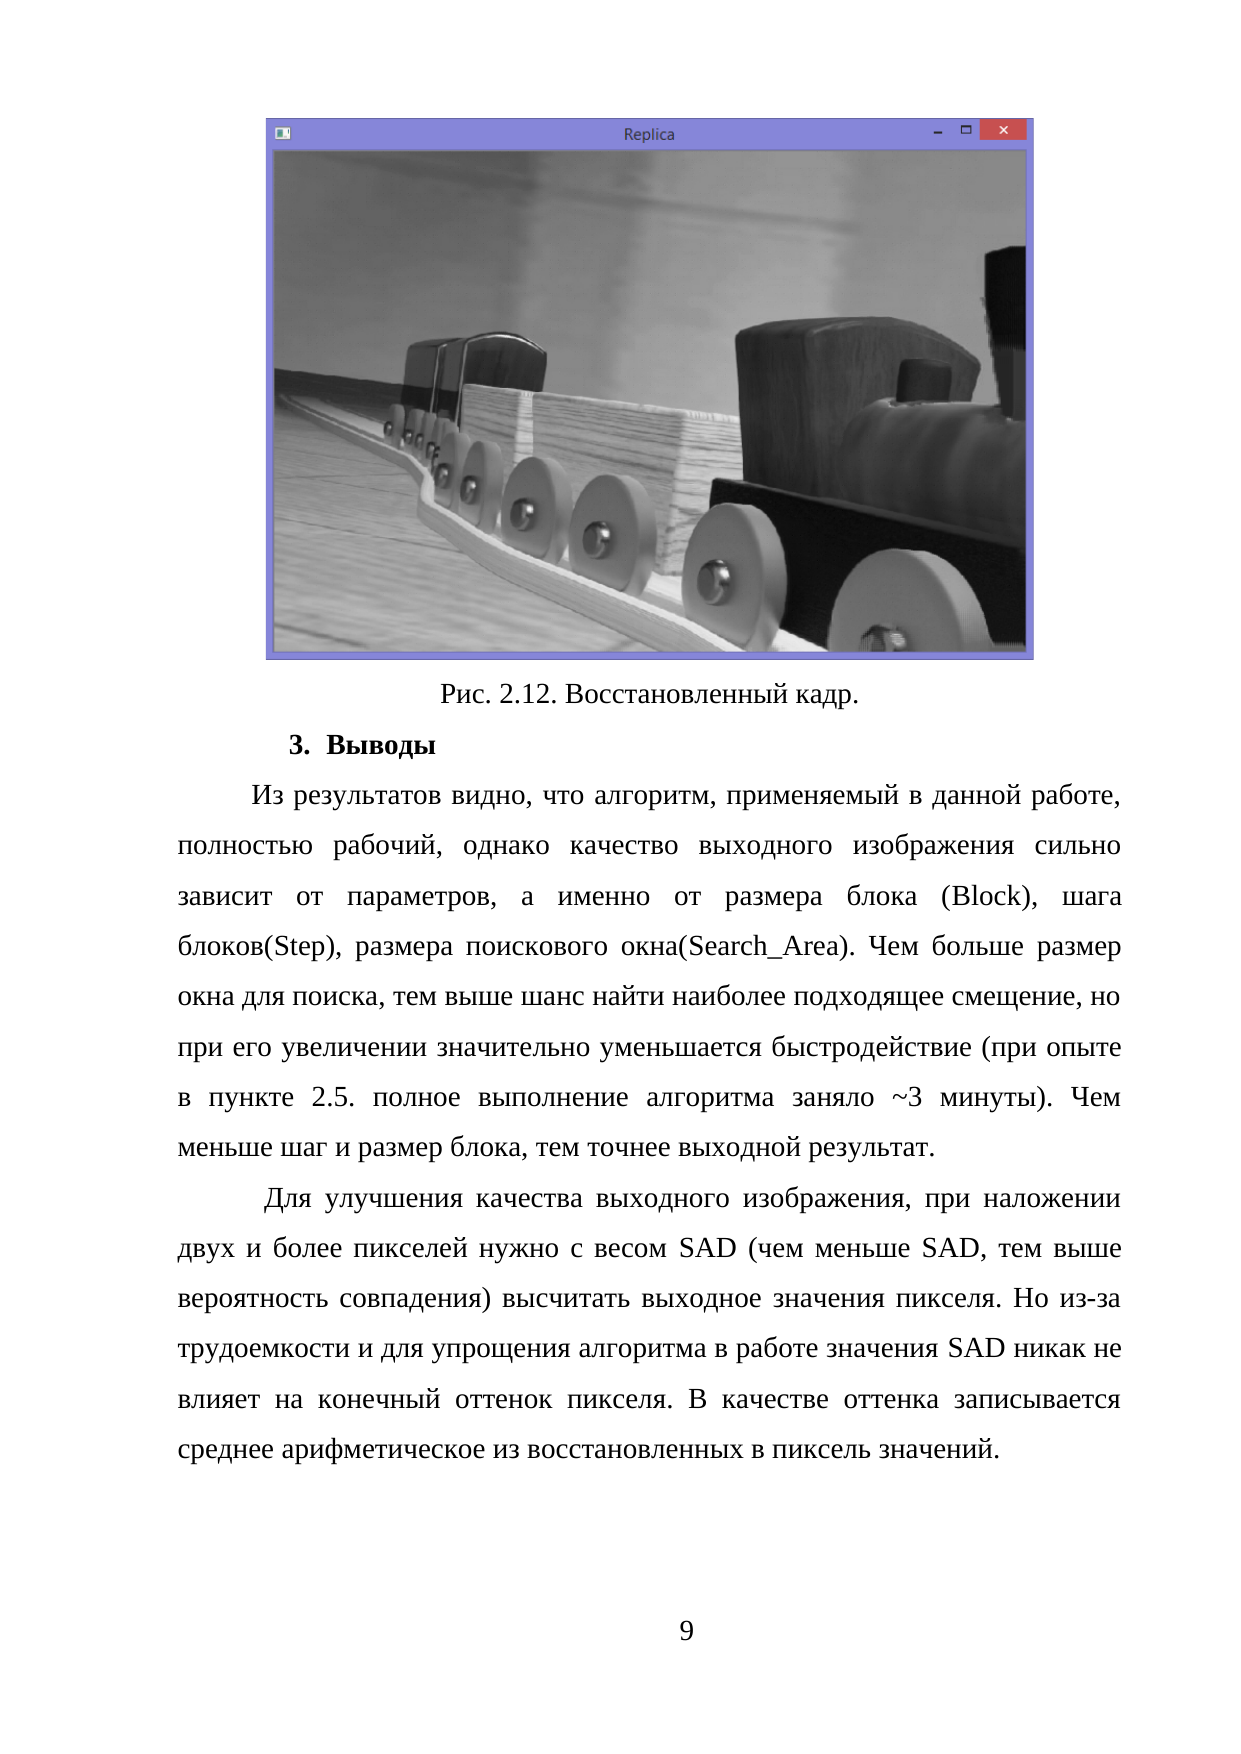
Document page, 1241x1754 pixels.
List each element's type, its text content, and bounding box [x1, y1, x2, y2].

list Выводы [288, 727, 1122, 760]
picture [265, 118, 1034, 660]
text Из результатов видно, что алгоритм, применяемый в данной работе, полностью рабочий, однако качество выходного изображения сильно зависит от параметров, а именно от размера блока (Block), шага блоков(Step), размера поискового окна(Search_Area). Чем больше размер окна для поиска, тем выше шанс найти наиболее подходящее смещение, но при его увеличении значительно уменьшается быстродействие (при опыте в пункте 2.5. полное выполнение алгоритма заняло ~3 минуты). Чем меньше шаг и размер блока, тем точнее выходной результат. [177, 777, 1122, 1163]
text Для улучшения качества выходного изображения, при наложении двух и более пикселей нужно с весом SAD (чем меньше SAD, тем выше вероятность совпадения) высчитать выходное значения пикселя. Но из-за трудоемкости и для упрощения алгоритма в работе значения SAD никак не влияет на конечный оттенок пикселя. В качестве оттенка записывается среднее арифметическое из восстановленных в пиксель значений. [177, 1180, 1122, 1465]
text Рис. 2.12. Восстановленный кадр. [177, 677, 1122, 710]
